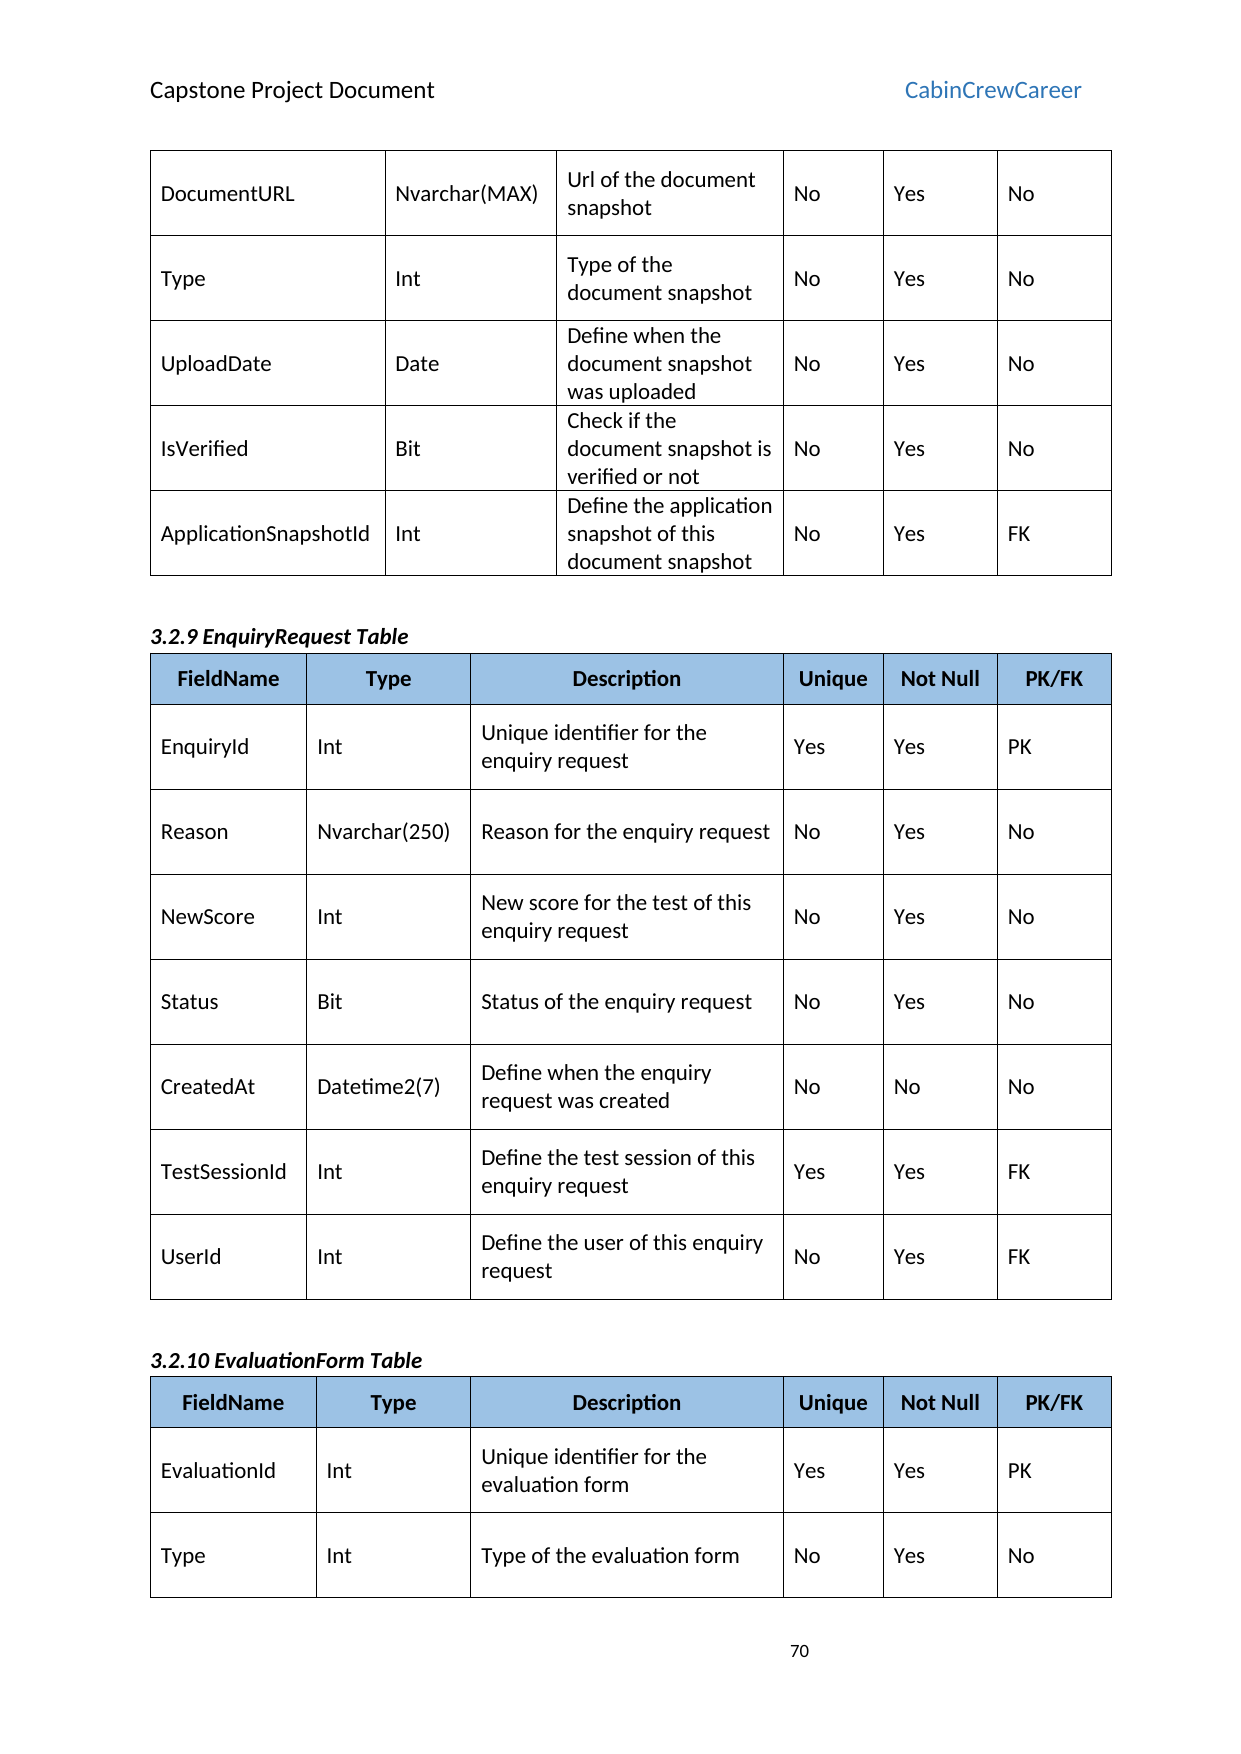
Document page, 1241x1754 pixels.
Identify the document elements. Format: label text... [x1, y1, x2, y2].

subtitle 3.2.9 EnquiryRequest Table [150, 622, 1090, 650]
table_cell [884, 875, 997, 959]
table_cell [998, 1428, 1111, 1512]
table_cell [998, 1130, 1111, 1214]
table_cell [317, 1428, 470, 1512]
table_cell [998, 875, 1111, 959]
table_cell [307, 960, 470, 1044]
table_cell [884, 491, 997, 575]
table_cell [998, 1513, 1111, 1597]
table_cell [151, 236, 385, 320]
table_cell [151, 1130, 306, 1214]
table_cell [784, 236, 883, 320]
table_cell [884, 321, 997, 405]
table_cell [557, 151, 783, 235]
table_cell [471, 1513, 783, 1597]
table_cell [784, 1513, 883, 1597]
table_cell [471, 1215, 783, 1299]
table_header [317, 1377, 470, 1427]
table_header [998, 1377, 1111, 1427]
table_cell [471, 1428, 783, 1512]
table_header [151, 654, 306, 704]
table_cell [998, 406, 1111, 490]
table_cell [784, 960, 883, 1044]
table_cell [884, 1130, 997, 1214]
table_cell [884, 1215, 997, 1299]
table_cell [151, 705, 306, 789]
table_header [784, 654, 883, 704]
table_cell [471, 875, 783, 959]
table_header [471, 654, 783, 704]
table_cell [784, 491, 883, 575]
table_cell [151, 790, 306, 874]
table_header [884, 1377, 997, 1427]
subtitle 3.2.10 EvaluationForm Table [150, 1346, 1090, 1374]
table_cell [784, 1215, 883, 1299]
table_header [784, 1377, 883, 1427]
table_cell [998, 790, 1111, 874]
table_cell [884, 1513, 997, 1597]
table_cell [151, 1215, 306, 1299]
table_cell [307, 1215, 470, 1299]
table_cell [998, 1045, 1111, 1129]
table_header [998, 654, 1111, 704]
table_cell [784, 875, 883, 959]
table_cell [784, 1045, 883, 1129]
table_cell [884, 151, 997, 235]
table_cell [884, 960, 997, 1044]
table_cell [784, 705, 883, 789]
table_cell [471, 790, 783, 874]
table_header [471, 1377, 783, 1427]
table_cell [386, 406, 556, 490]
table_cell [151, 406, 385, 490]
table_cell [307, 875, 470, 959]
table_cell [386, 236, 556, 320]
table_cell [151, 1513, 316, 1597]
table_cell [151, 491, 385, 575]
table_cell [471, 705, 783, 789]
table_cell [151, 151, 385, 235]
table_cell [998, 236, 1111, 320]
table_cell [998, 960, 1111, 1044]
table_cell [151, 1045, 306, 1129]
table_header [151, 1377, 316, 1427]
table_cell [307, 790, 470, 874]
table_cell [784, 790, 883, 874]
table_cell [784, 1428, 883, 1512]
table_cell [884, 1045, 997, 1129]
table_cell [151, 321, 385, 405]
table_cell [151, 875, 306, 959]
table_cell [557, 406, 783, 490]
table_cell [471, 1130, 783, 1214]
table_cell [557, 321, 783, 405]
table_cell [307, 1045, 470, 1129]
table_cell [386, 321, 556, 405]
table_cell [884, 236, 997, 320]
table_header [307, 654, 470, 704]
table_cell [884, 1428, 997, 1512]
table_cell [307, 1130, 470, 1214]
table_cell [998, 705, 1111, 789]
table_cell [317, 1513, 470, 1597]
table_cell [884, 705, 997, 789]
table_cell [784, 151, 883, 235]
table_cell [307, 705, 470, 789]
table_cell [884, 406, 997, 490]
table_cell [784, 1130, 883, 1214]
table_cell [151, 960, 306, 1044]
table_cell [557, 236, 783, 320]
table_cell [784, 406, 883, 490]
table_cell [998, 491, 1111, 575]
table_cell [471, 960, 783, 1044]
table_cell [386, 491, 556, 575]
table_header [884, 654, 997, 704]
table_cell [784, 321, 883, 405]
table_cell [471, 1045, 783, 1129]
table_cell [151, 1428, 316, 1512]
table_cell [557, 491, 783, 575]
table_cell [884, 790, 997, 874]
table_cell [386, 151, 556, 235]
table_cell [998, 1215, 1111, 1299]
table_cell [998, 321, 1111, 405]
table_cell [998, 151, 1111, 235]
